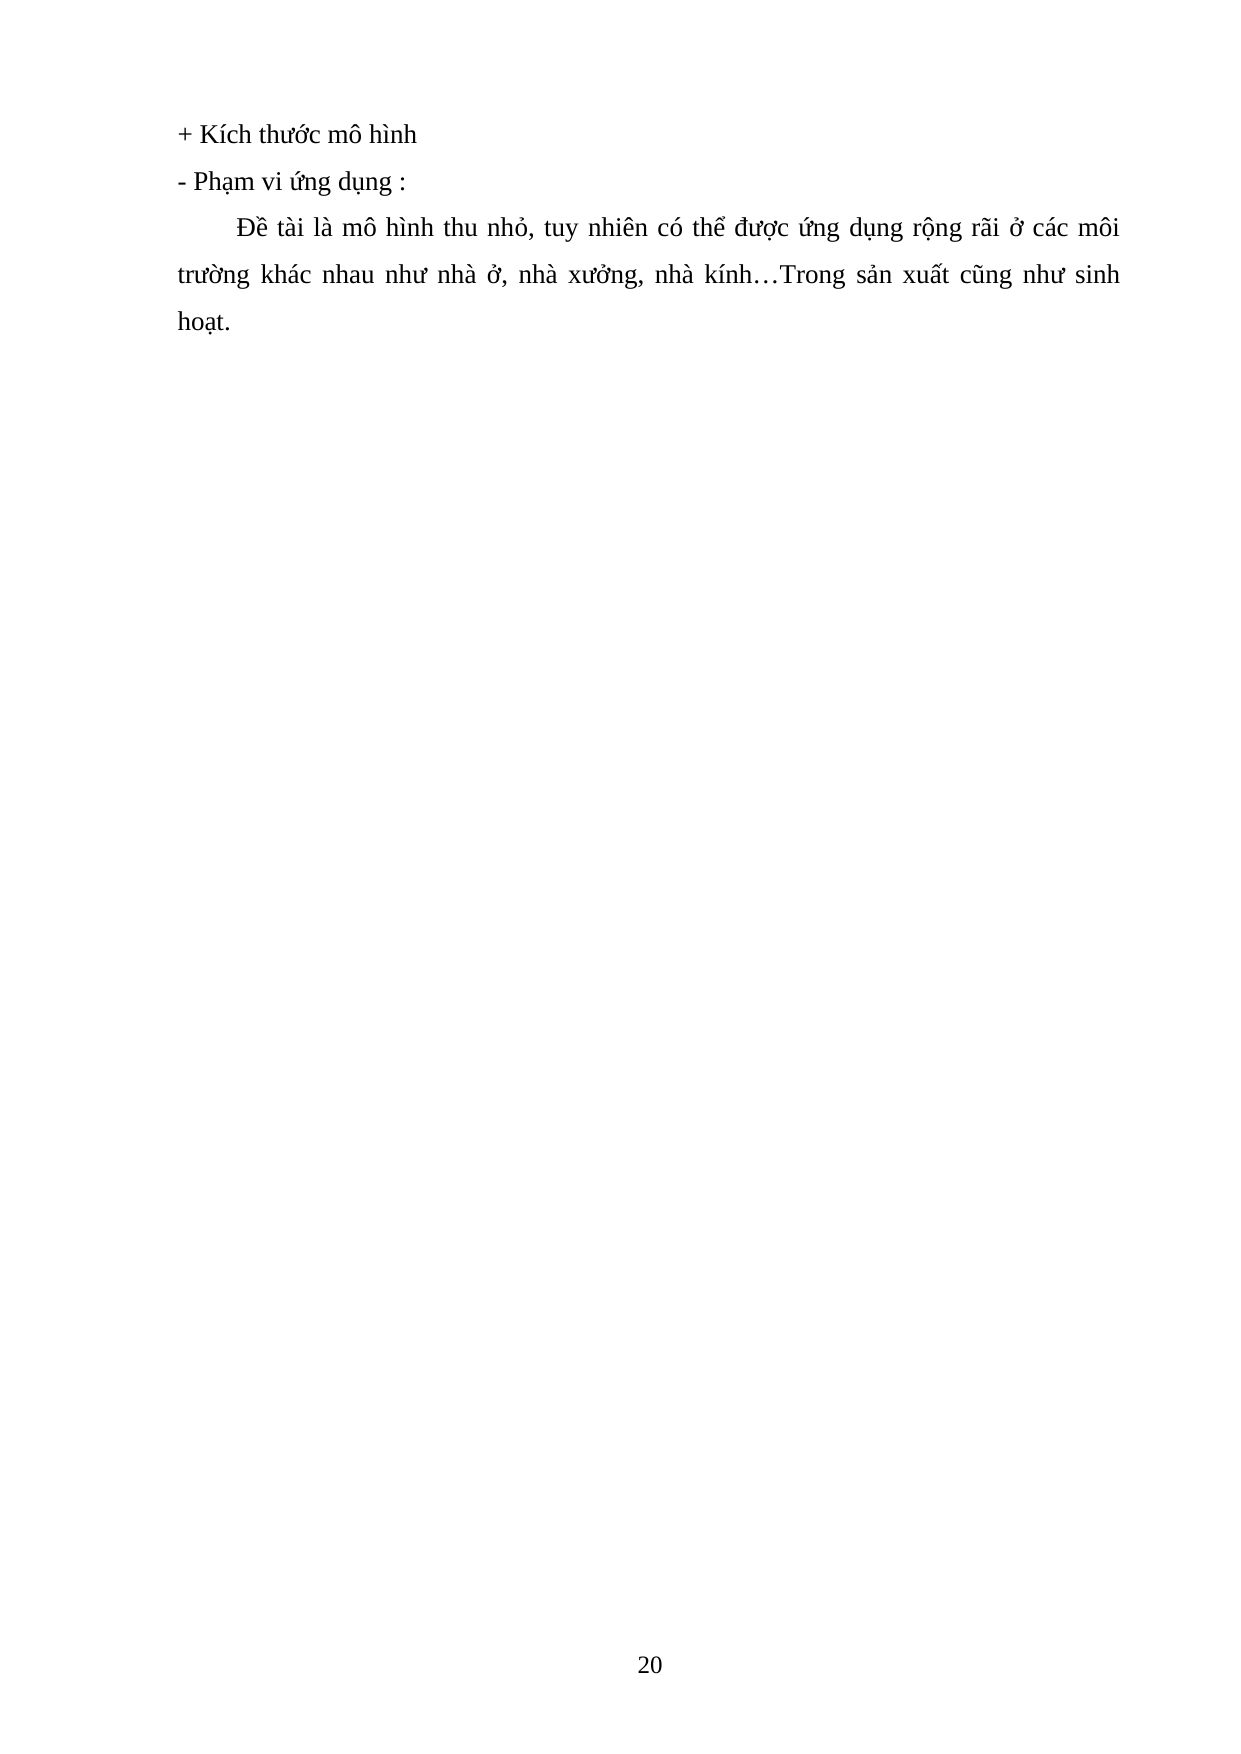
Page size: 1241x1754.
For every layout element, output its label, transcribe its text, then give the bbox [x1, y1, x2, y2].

text - Phạm vi ứng dụng : [177, 165, 1122, 196]
text + Kích thước mô hình [177, 118, 1122, 149]
text Đề tài là mô hình thu nhỏ, tuy nhiên có thể được ứng dụng rộng rãi ở các môi trường khác nhau như nhà ở, nhà xưởng, nhà kính…Trong sản xuất cũng như sinh hoạt. [177, 211, 1122, 336]
